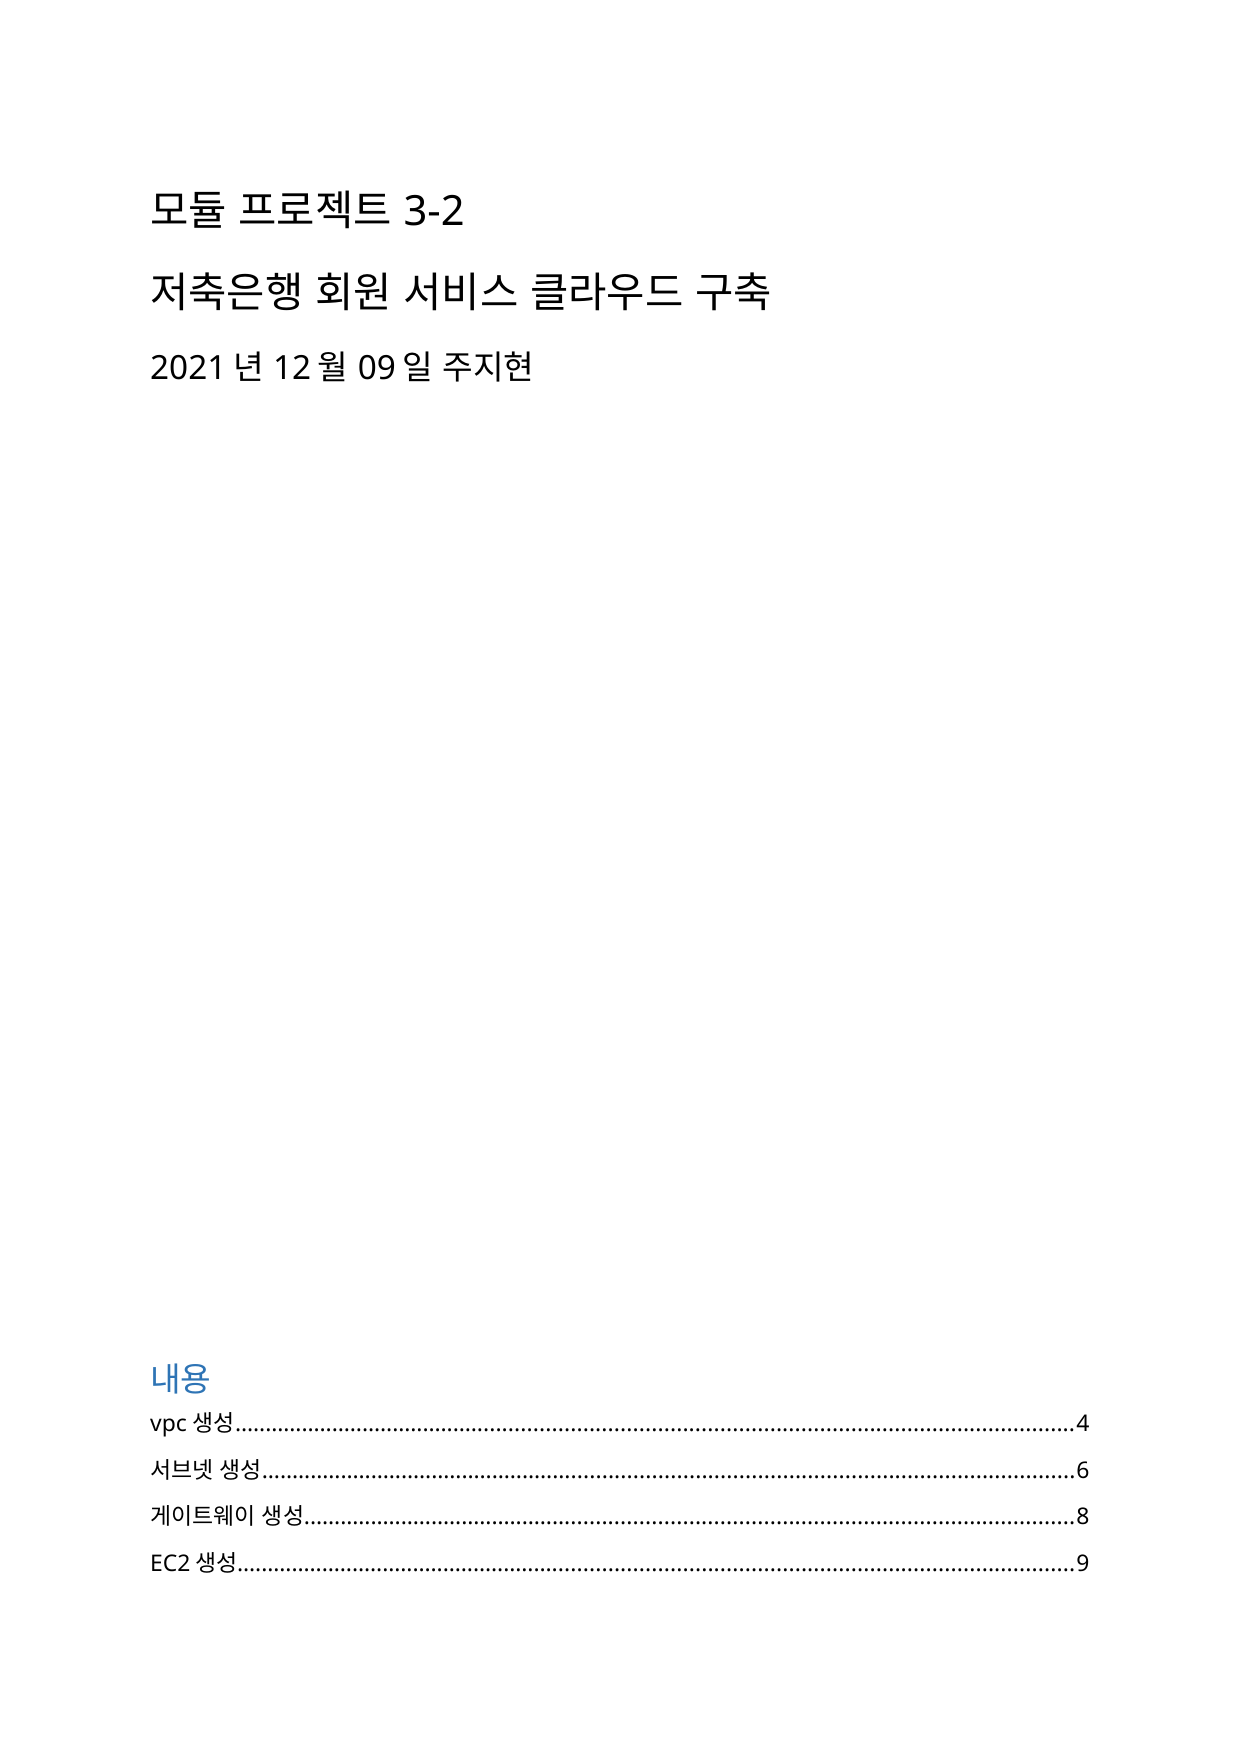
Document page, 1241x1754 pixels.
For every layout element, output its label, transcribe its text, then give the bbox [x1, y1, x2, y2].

text 저축은행 회원 서비스 클라우드 구축 [150, 259, 1090, 319]
text 2021년 12월 09일 주지현 [150, 341, 1090, 389]
text 모듈 프로젝트 3-2 [150, 177, 1090, 238]
